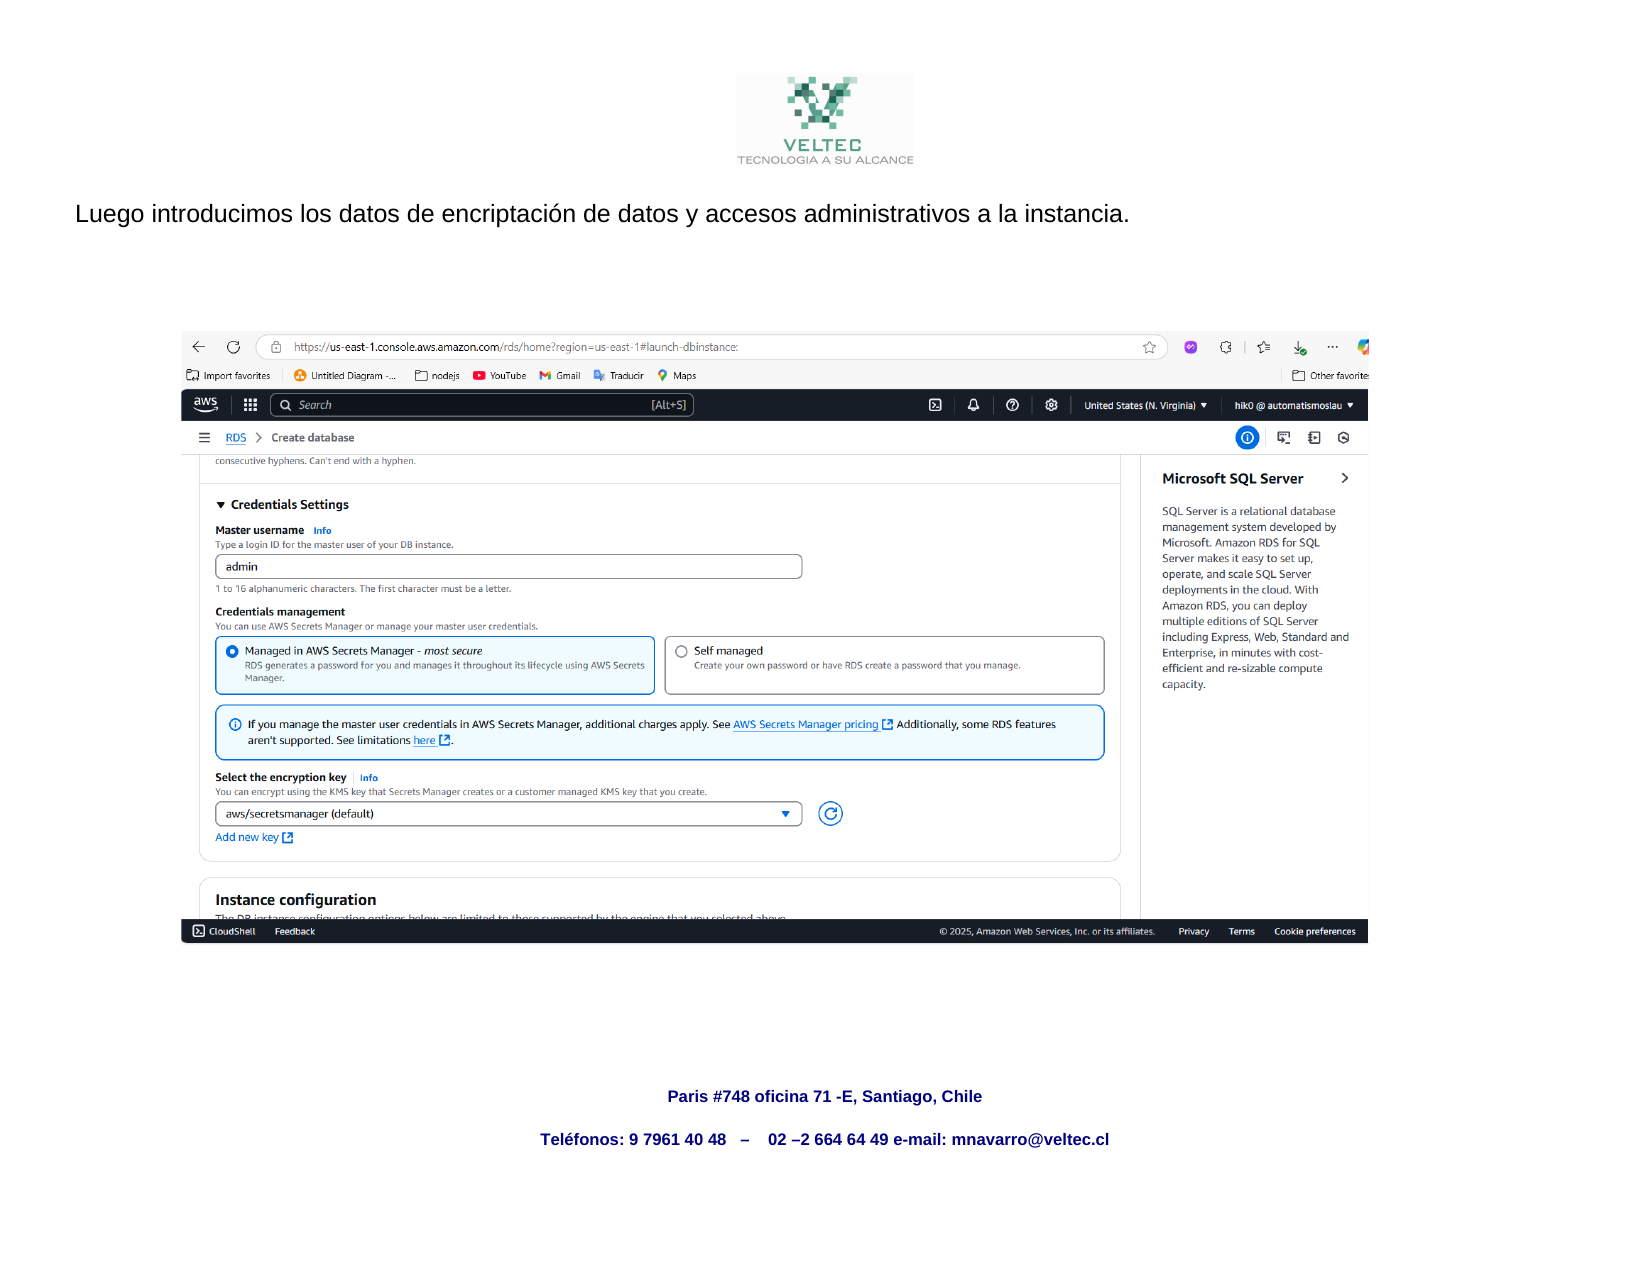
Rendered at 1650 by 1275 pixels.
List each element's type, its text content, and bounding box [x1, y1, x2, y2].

picture [181, 331, 1369, 945]
picture [736, 73, 914, 166]
text Luego introducimos los datos de encriptación de datos y accesos administrativos a la instancia. [75, 166, 1575, 227]
